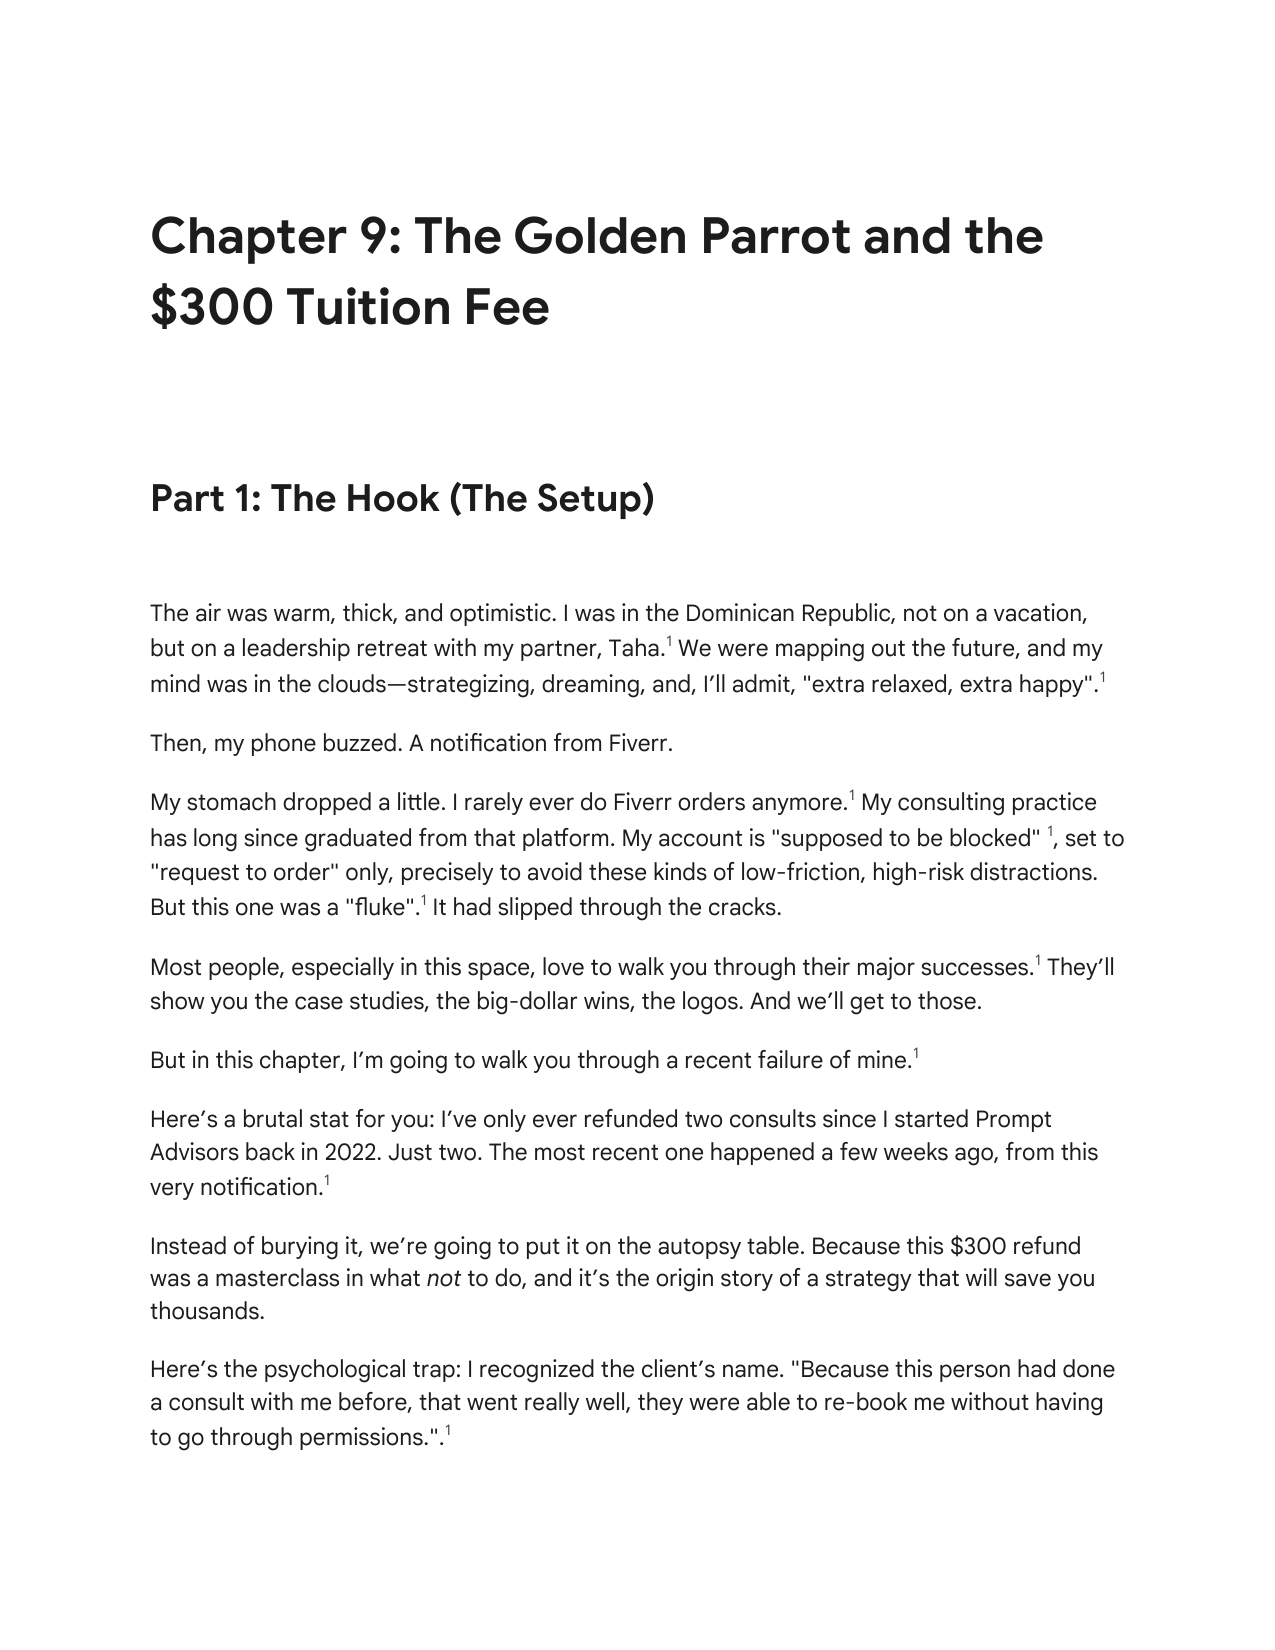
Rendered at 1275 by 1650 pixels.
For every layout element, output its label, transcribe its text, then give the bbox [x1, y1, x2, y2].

text Instead of burying it, we’re going to put it on the autopsy table. Because this $300 refund was a masterclass in what not to do, and it’s the origin story of a strategy that will save you thousands. [150, 1232, 1125, 1326]
text Here’s a brutal stat for you: I’ve only ever refunded two consults since I started Prompt Advisors back in 2022. Just two. The most recent one happened a few weeks ago, from this very notification.1 [150, 1105, 1125, 1202]
text Then, my phone buzzed. A notification from Fiverr. [150, 729, 1125, 758]
text But in this chapter, I’m going to walk you through a recent failure of mine.1 [150, 1044, 1125, 1076]
text The air was warm, thick, and optimistic. I was in the Dominican Republic, not on a vacation, but on a leadership retreat with my partner, Taha.1 We were mapping out the future, and my mind was in the clouds—strategizing, dreaming, and, I’ll admit, "extra relaxed, extra happy".1 [150, 599, 1125, 699]
text Here’s the psychological trap: I recognized the client’s name. "Because this person had done a consult with me before, that went really well, they were able to re-book me without having to go through permissions.".1 [150, 1355, 1125, 1452]
subtitle Part 1: The Hook (The Setup) [150, 476, 1125, 523]
text Most people, especially in this space, love to walk you through their major successes.1 They’ll show you the case studies, the big-dollar wins, the logos. And we’ll get to those. [150, 952, 1125, 1016]
subtitle Chapter 9: The Golden Parrot and the $300 Tuition Fee [150, 205, 1125, 339]
text My stomach dropped a little. I rarely ever do Fiverr orders anymore.1 My consulting practice has long since graduated from that platform. My account is "supposed to be blocked" 1, set to "request to order" only, precisely to avoid these kinds of low-friction, high-risk distractions. But this one was a "fluke".1 It had slipped through the cracks. [150, 787, 1125, 922]
